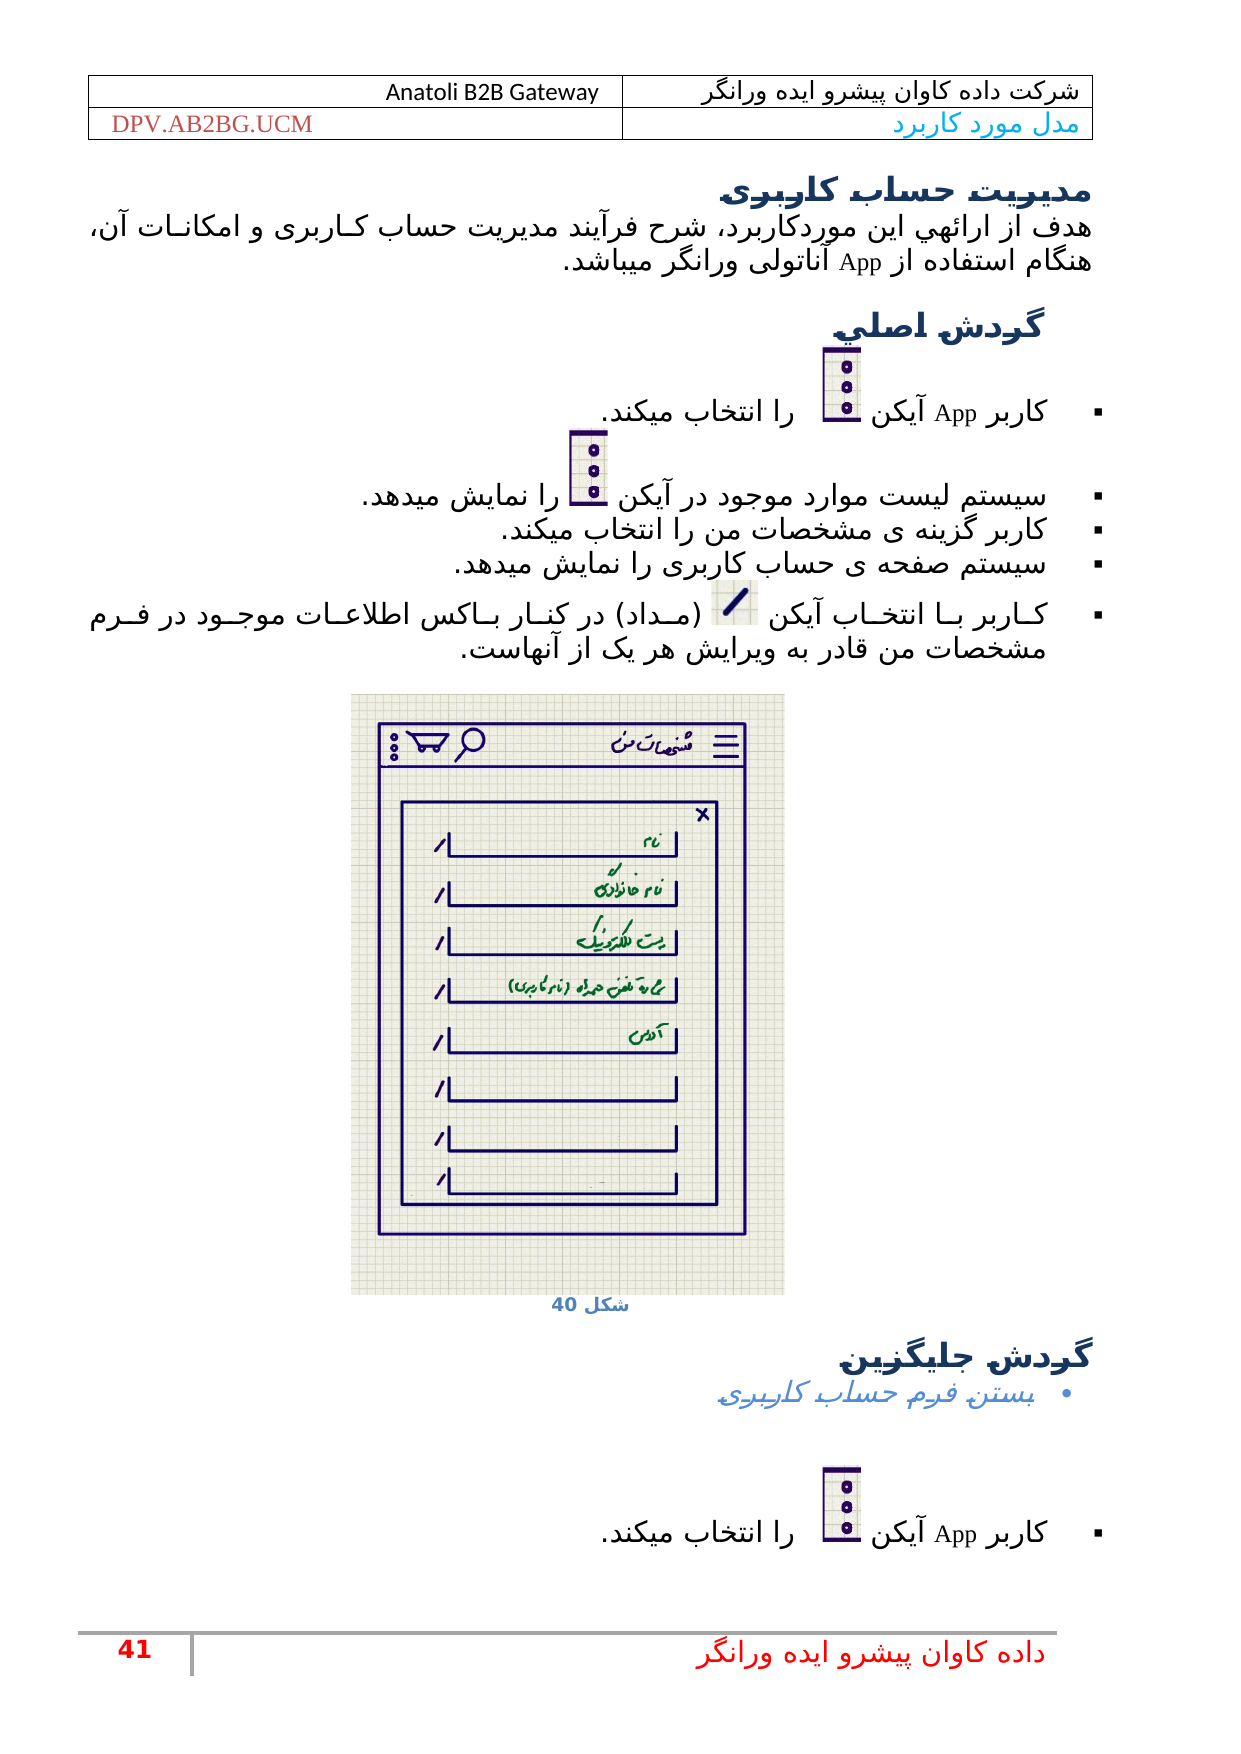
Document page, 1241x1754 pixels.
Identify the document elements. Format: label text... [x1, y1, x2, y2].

list سیستم لیست موارد موجود در آیکن را نمایش میدهد. [89, 428, 1092, 512]
picture [822, 1465, 861, 1542]
picture [711, 580, 759, 625]
subtitle گردش اصلي [89, 306, 1092, 345]
list سیستم صفحه ی حساب کاربری را نمایش میدهد. [89, 546, 1092, 580]
list كاربر App آیکن را انتخاب میکند. [89, 1466, 1092, 1549]
text هدف از ارائهي اين موردكاربرد، شرح فرآيند مدیریت حساب کاربری و امكانات آن، هنگام استفاده از App آناتولی ورانگر ميباشد. [89, 209, 1092, 277]
list کاربر با انتخاب آیکن (مداد) در کنار باکس اطلاعات موجود در فرم مشخصات من قادر به ویرایش هر یک از آنهاست. [89, 580, 1092, 665]
picture [822, 345, 861, 422]
subtitle مدیریت حساب کاربری [89, 171, 1092, 209]
subtitle گردش جایگزین [89, 1337, 1092, 1376]
picture [351, 694, 785, 1295]
subtitle بستن فرم حساب کاربری [89, 1376, 1063, 1410]
list كاربر App آیکن را انتخاب میکند. [89, 345, 1092, 428]
picture [569, 428, 608, 506]
list کاربر گزینه ی مشخصات من را انتخاب میکند. [89, 512, 1092, 546]
text شکل 40 [89, 1294, 1092, 1316]
